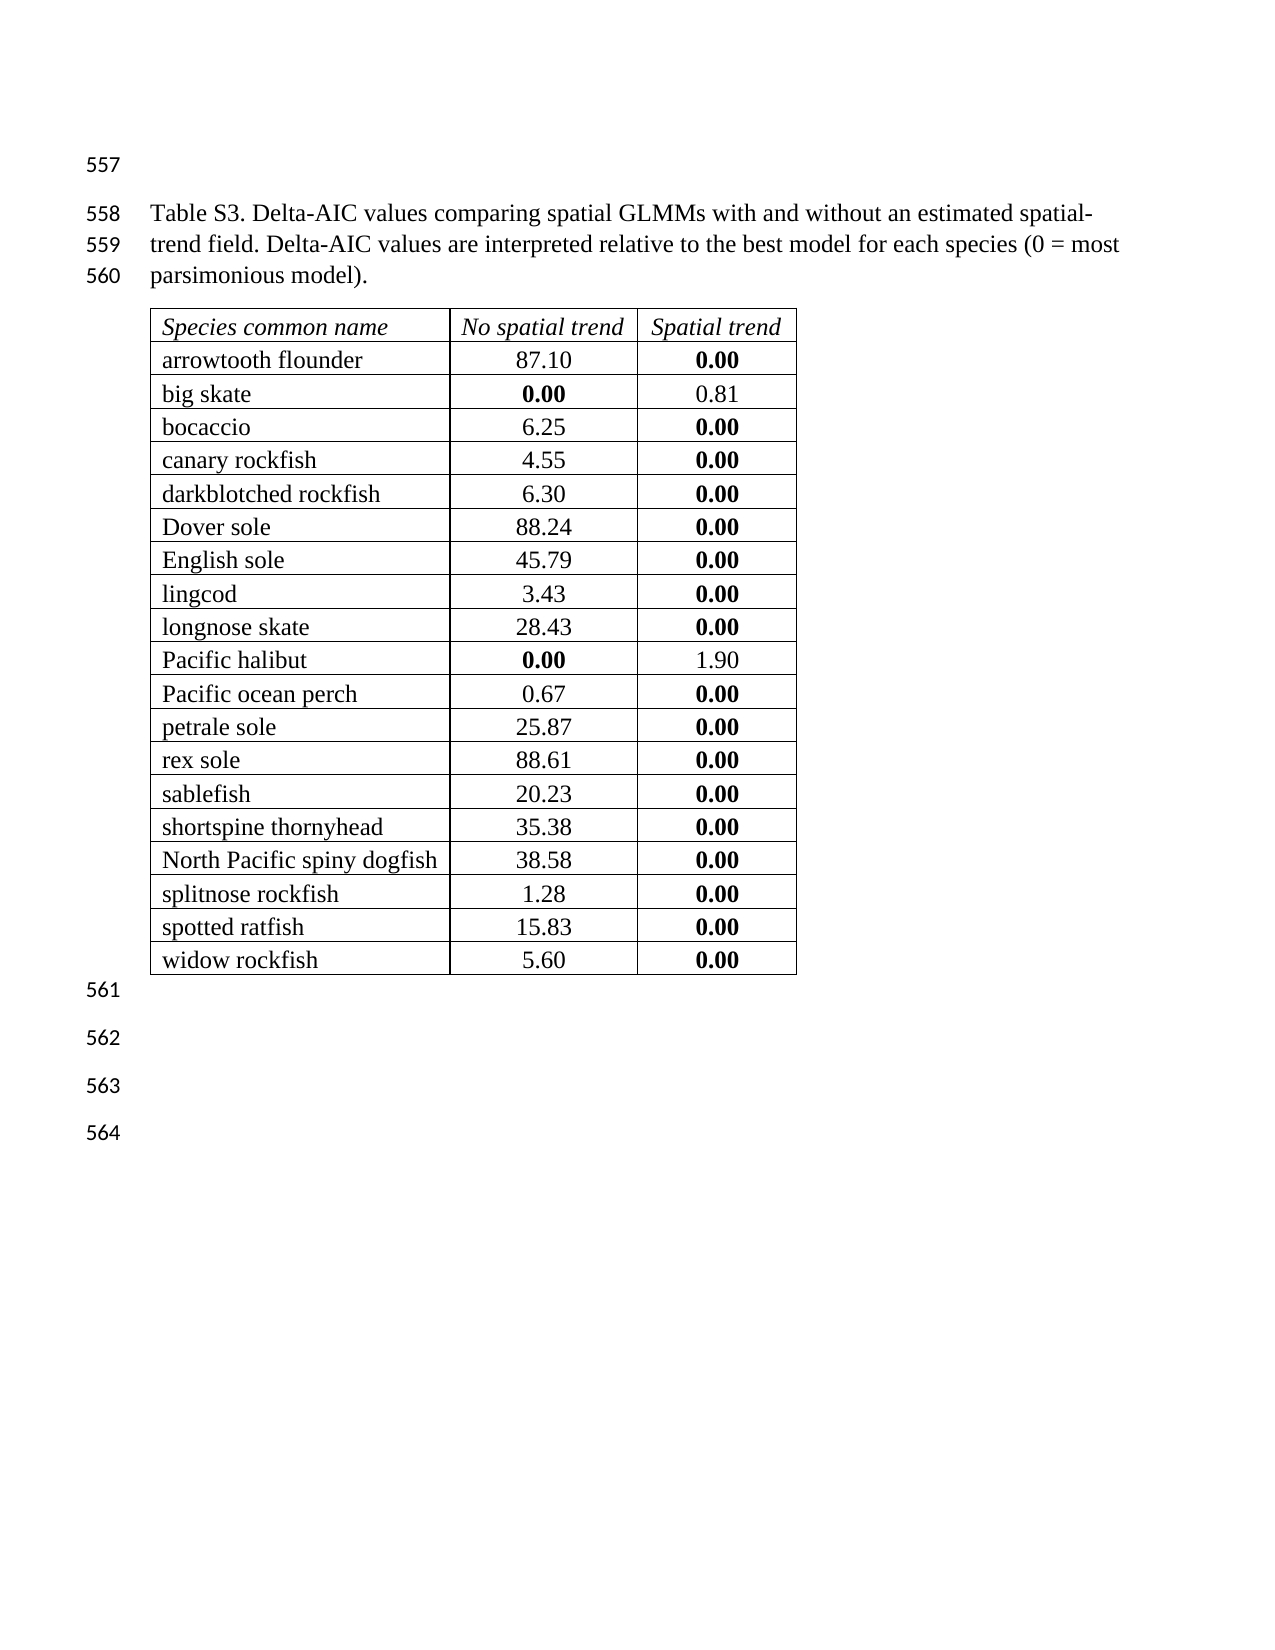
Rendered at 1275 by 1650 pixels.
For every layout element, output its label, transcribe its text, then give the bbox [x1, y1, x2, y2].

table_cell 0.00 [451, 642, 637, 674]
table_cell 0.00 [638, 609, 796, 641]
table_cell shortspine thornyhead [151, 809, 449, 841]
table_cell 0.00 [638, 775, 796, 807]
table_cell rex sole [151, 742, 449, 774]
table_cell 25.87 [451, 709, 637, 741]
table_cell 0.00 [638, 909, 796, 941]
table_cell arrowtooth flounder [151, 342, 449, 374]
table_cell 0.00 [638, 875, 796, 907]
table_cell widow rockfish [151, 942, 449, 974]
table_cell English sole [151, 542, 449, 574]
table_cell 1.28 [451, 875, 637, 907]
table_cell 0.00 [638, 809, 796, 841]
table_cell 45.79 [451, 542, 637, 574]
table_cell 20.23 [451, 775, 637, 807]
table_cell 3.43 [451, 575, 637, 607]
table_header Spatial trend [638, 309, 796, 341]
table_cell 0.00 [638, 942, 796, 974]
table_cell 35.38 [451, 809, 637, 841]
table_cell 0.00 [638, 442, 796, 474]
table_cell 38.58 [451, 842, 637, 874]
table_cell North Pacific spiny dogfish [151, 842, 449, 874]
table_cell bocaccio [151, 409, 449, 441]
table_cell 0.81 [638, 375, 796, 407]
table_cell Pacific halibut [151, 642, 449, 674]
table_cell 28.43 [451, 609, 637, 641]
table_cell 0.00 [638, 709, 796, 741]
table_cell 1.90 [638, 642, 796, 674]
table_header No spatial trend [451, 309, 637, 341]
table_cell 0.00 [638, 575, 796, 607]
table_cell 0.00 [638, 542, 796, 574]
table_cell 15.83 [451, 909, 637, 941]
table_header Species common name [151, 309, 449, 341]
table_cell splitnose rockfish [151, 875, 449, 907]
table_cell 6.25 [451, 409, 637, 441]
table_cell big skate [151, 375, 449, 407]
table_cell 0.00 [451, 375, 637, 407]
table_cell 4.55 [451, 442, 637, 474]
table_cell 88.24 [451, 509, 637, 541]
table_cell Dover sole [151, 509, 449, 541]
table_cell petrale sole [151, 709, 449, 741]
table_cell 0.67 [451, 675, 637, 707]
table_cell 6.30 [451, 475, 637, 507]
table_cell 0.00 [638, 742, 796, 774]
table_cell 0.00 [638, 475, 796, 507]
table_cell 0.00 [638, 842, 796, 874]
table_cell lingcod [151, 575, 449, 607]
table_cell 88.61 [451, 742, 637, 774]
table_cell 0.00 [638, 675, 796, 707]
table_cell longnose skate [151, 609, 449, 641]
table_cell sablefish [151, 775, 449, 807]
table_cell 0.00 [638, 342, 796, 374]
table_cell 0.00 [638, 509, 796, 541]
table_cell spotted ratfish [151, 909, 449, 941]
table_cell 5.60 [451, 942, 637, 974]
text Table S3. Delta-AIC values comparing spatial GLMMs with and without an estimated spatial-trend field. Delta-AIC values are interpreted relative to the best model for each species (0 = most parsimonious model). [150, 198, 1125, 288]
table_cell canary rockfish [151, 442, 449, 474]
table_cell Pacific ocean perch [151, 675, 449, 707]
table_cell 0.00 [638, 409, 796, 441]
table_cell darkblotched rockfish [151, 475, 449, 507]
table_cell 87.10 [451, 342, 637, 374]
